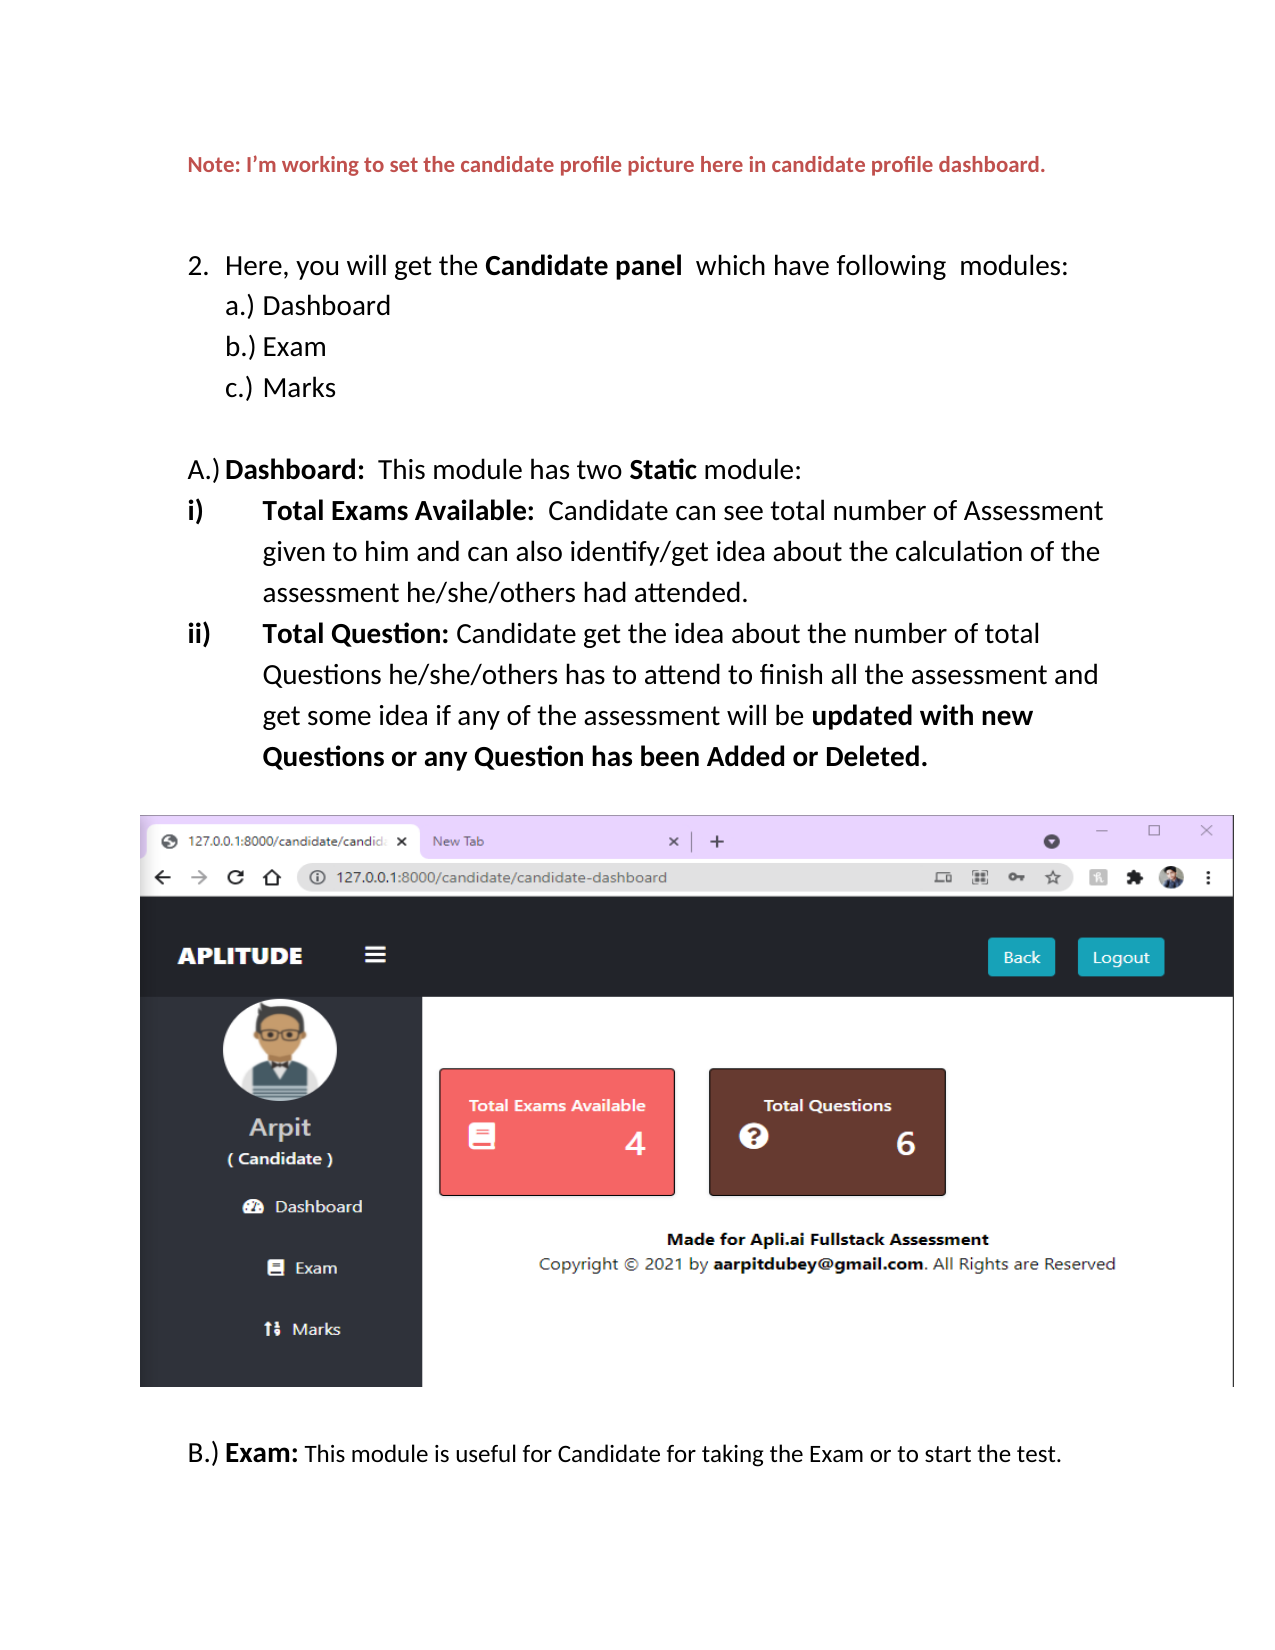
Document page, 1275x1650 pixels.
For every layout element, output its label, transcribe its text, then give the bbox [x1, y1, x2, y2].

list Total Question: Candidate get the idea about the number of total Questions he/she/others has to attend to finish all the assessment and get some idea if any of the assessment will be updated with new Questions or any Question has been Added or Deleted. [187, 615, 1125, 773]
list Exam [225, 328, 1125, 364]
list Here, you will get the Candidate panel which have following modules: [187, 247, 1125, 282]
list Dashboard [225, 287, 1125, 323]
list Marks [225, 369, 1125, 405]
list Total Exams Available: Candidate can see total number of Assessment given to him and can also identify/get idea about the calculation of the assessment he/she/others had attended. [187, 492, 1125, 610]
picture [140, 815, 1234, 1387]
list Dashboard: This module has two Static module: [187, 451, 1125, 487]
list Exam: This module is useful for Candidate for taking the Exam or to start the test. [187, 1434, 1125, 1470]
text Note: I’m working to set the candidate profile picture here in candidate profile dashboard. [187, 150, 1125, 178]
